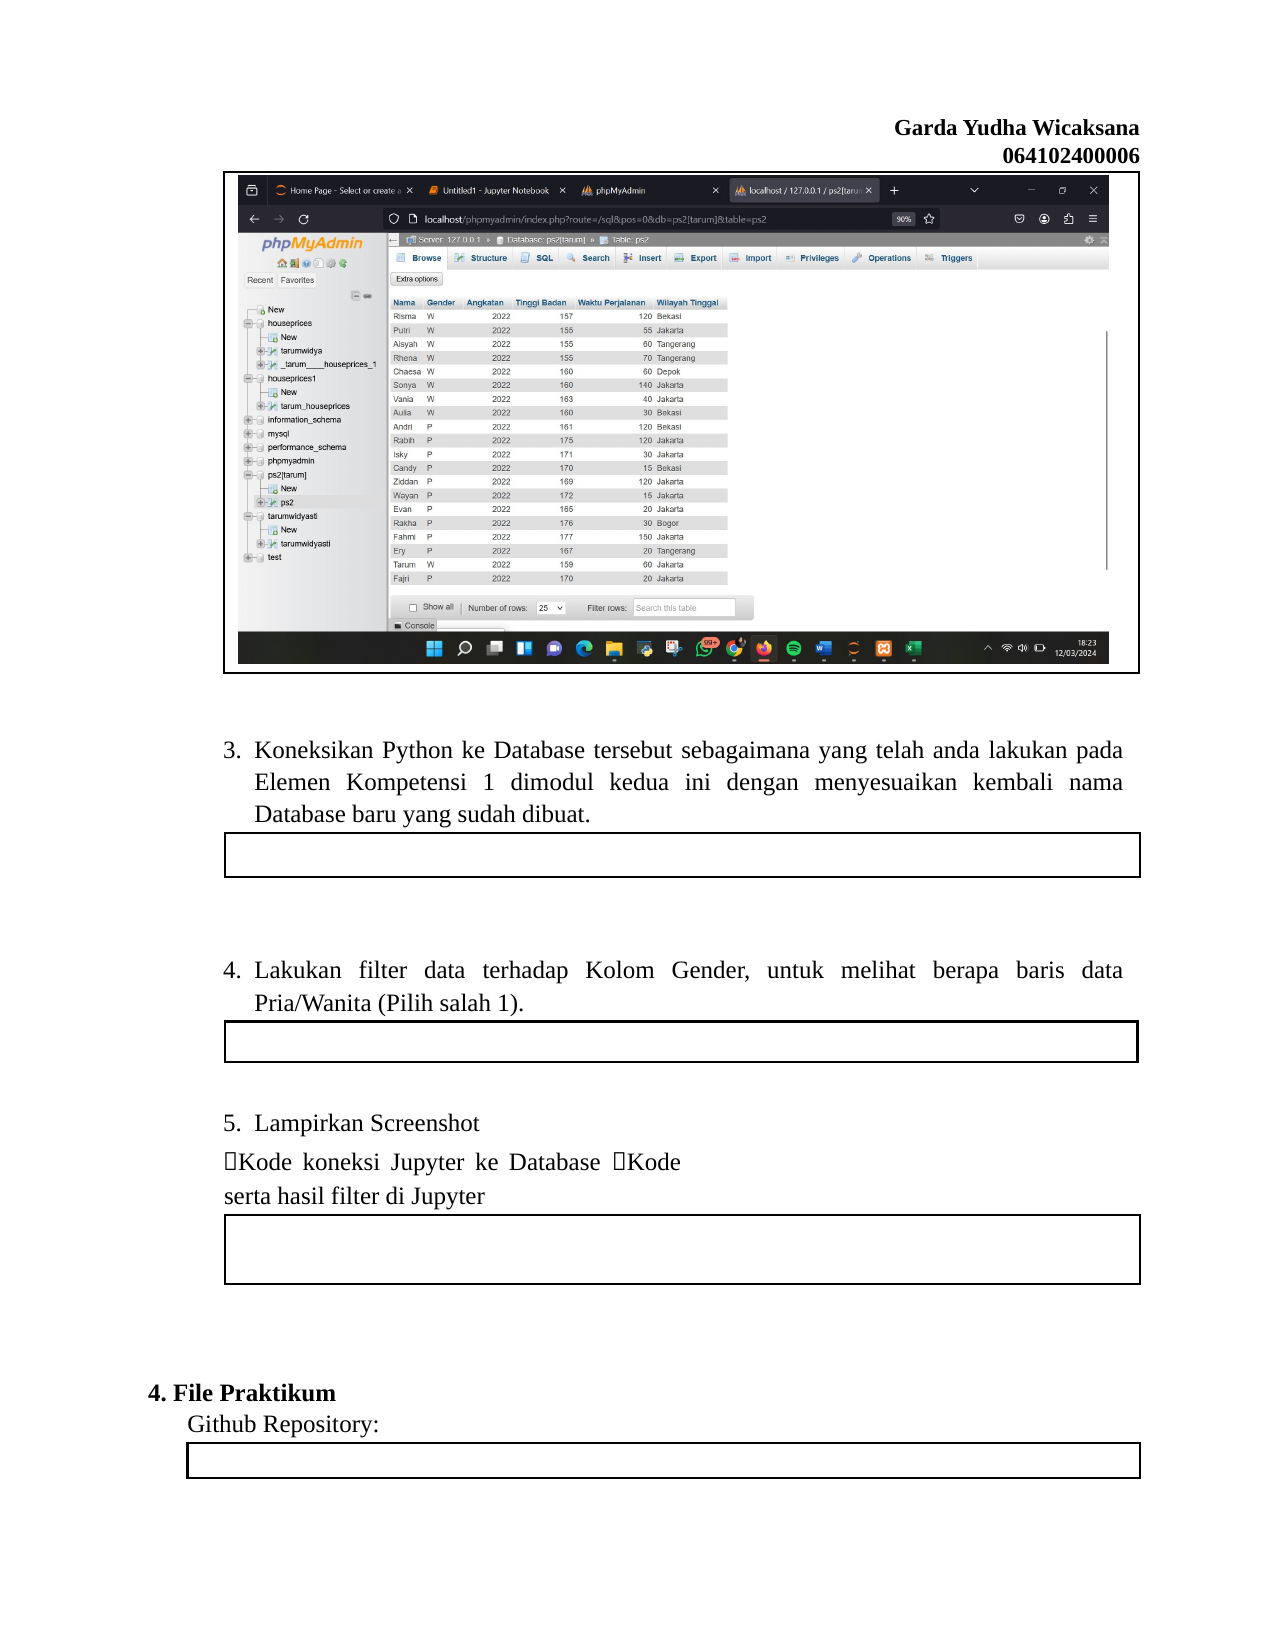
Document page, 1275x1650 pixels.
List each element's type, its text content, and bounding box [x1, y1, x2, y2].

list Koneksikan Python ke Database tersebut sebagaimana yang telah anda lakukan pada Elemen Kompetensi 1 dimodul kedua ini dengan menyesuaikan kembali nama Database baru yang sudah dibuat. [223, 735, 1124, 828]
table_header [226, 1216, 1139, 1283]
text Kode koneksi Jupyter ke Database Kode serta hasil filter di Jupyter [223, 1144, 681, 1210]
table_header [226, 834, 1139, 876]
table_header [189, 1444, 1139, 1477]
list Lakukan filter data terhadap Kolom Gender, untuk melihat berapa baris data Pria/Wanita (Pilih salah 1). [223, 956, 1124, 1016]
list Lampirkan Screenshot [223, 1108, 1124, 1137]
text Github Repository: [187, 1409, 1124, 1438]
picture [238, 175, 1109, 664]
subtitle 4. File Praktikum [148, 1378, 1154, 1407]
table_header [226, 1023, 1136, 1061]
